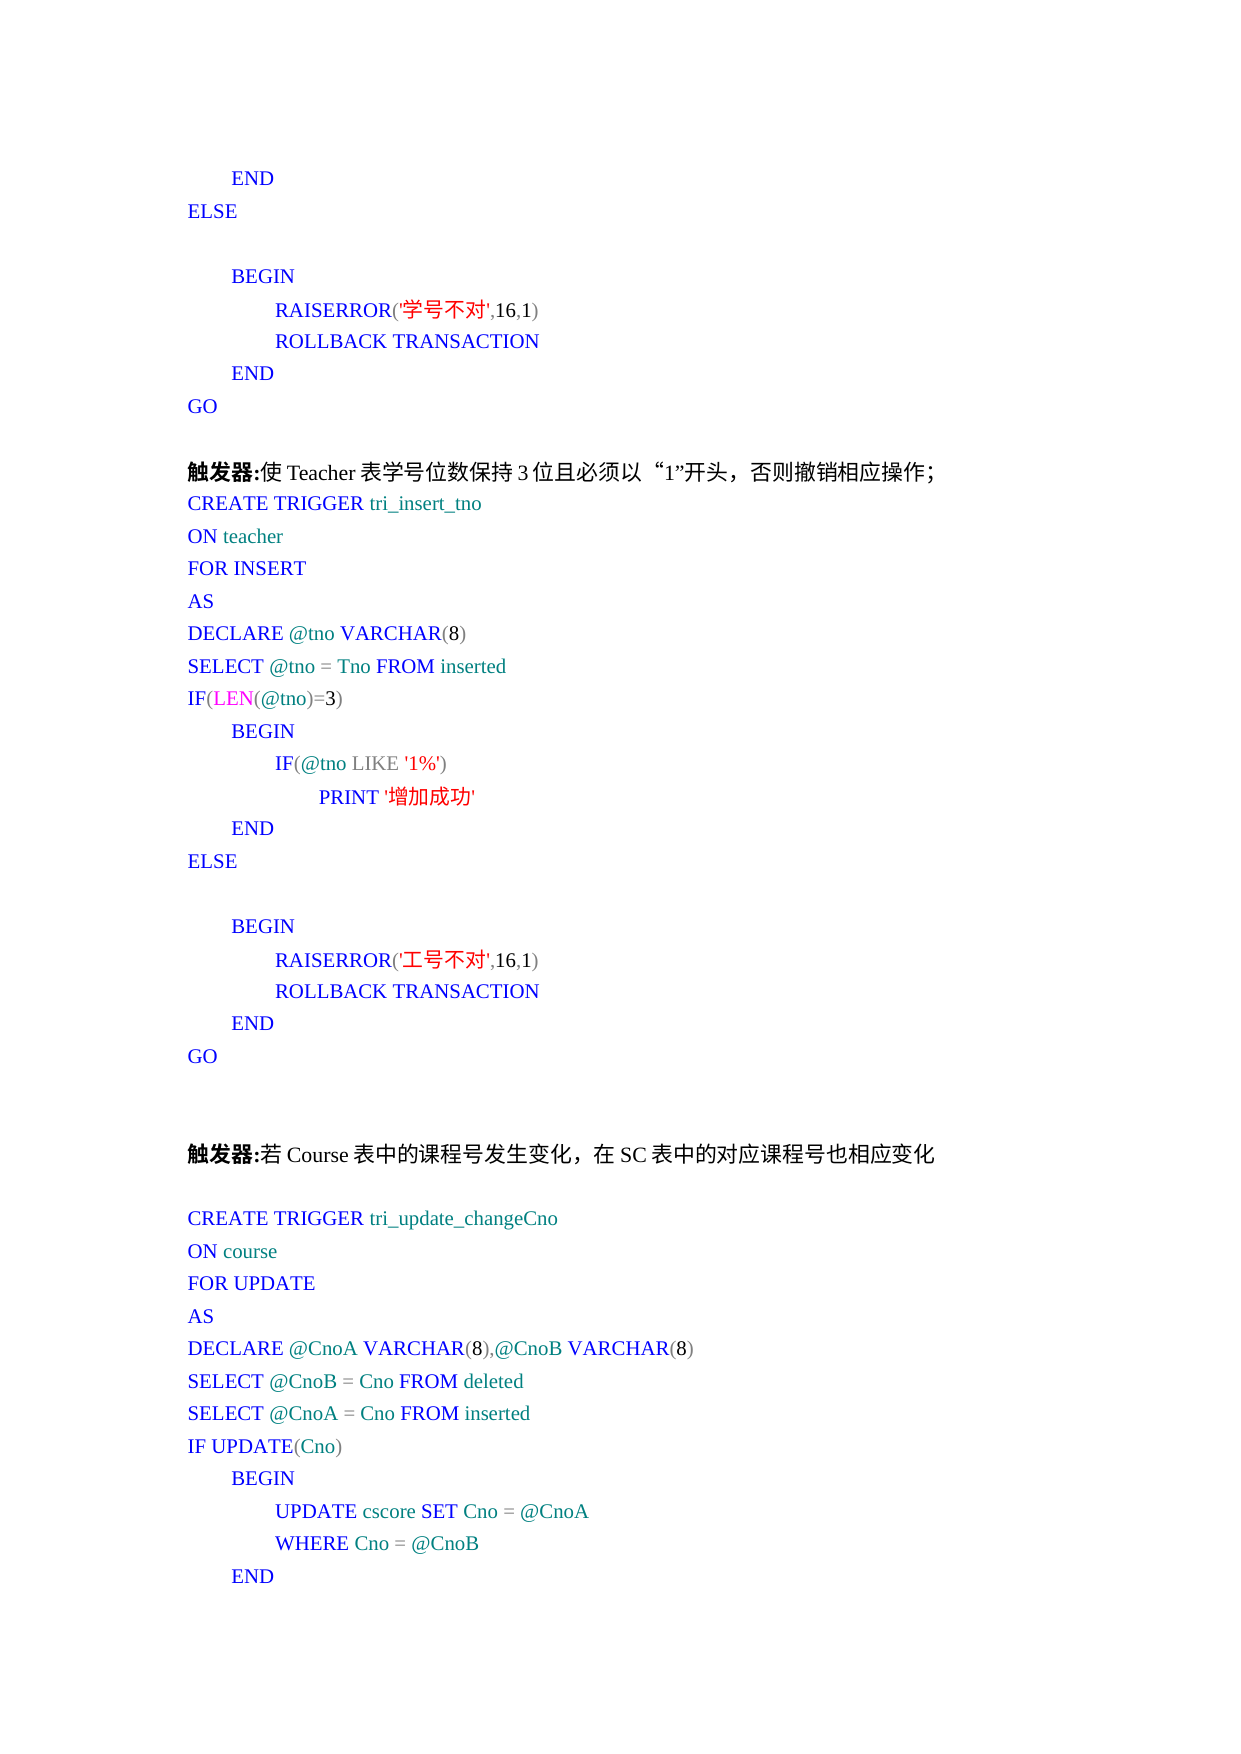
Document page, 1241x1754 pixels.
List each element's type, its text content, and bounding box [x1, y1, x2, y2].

text AS [187, 1299, 1053, 1332]
text SELECT @tno = Tno FROM inserted [187, 649, 1053, 682]
text PRINT '增加成功' [187, 779, 1053, 812]
text 触发器:若Course表中的课程号发生变化，在SC表中的对应课程号也相应变化 [187, 1137, 1053, 1169]
text BEGIN [187, 714, 1053, 747]
text END [187, 1007, 1053, 1039]
text AS [187, 584, 1053, 617]
text ON course [187, 1234, 1053, 1267]
text IF(@tno LIKE '1%') [187, 747, 1053, 779]
text CREATE TRIGGER tri_insert_tno [187, 487, 1053, 519]
text SELECT @CnoB = Cno FROM deleted [187, 1364, 1053, 1397]
text ELSE [187, 194, 1053, 227]
text 触发器:使Teacher表学号位数保持3位且必须以“1”开头，否则撤销相应操作； [187, 454, 1053, 487]
text END [187, 162, 1053, 194]
text IF UPDATE(Cno) [187, 1429, 1053, 1462]
text CREATE TRIGGER tri_update_changeCno [187, 1202, 1053, 1234]
text FOR UPDATE [187, 1267, 1053, 1299]
text END [187, 812, 1053, 844]
text RAISERROR('工号不对',16,1) [187, 942, 1053, 974]
text FOR INSERT [187, 552, 1053, 584]
text BEGIN [187, 259, 1053, 292]
text SELECT @CnoA = Cno FROM inserted [187, 1397, 1053, 1429]
text END [187, 357, 1053, 389]
text ROLLBACK TRANSACTION [187, 324, 1053, 357]
text ROLLBACK TRANSACTION [187, 974, 1053, 1007]
text ON teacher [187, 519, 1053, 552]
text BEGIN [187, 1462, 1053, 1494]
text RAISERROR('学号不对',16,1) [187, 292, 1053, 324]
text UPDATE cscore SET Cno = @CnoA [187, 1494, 1053, 1527]
text BEGIN [187, 909, 1053, 942]
text DECLARE @tno VARCHAR(8) [187, 617, 1053, 649]
text DECLARE @CnoA VARCHAR(8),@CnoB VARCHAR(8) [187, 1332, 1053, 1364]
text GO [187, 389, 1053, 422]
text ELSE [187, 844, 1053, 877]
text WHERE Cno = @CnoB [187, 1527, 1053, 1559]
text END [187, 1559, 1053, 1592]
text IF(LEN(@tno)=3) [187, 682, 1053, 714]
text GO [187, 1039, 1053, 1072]
